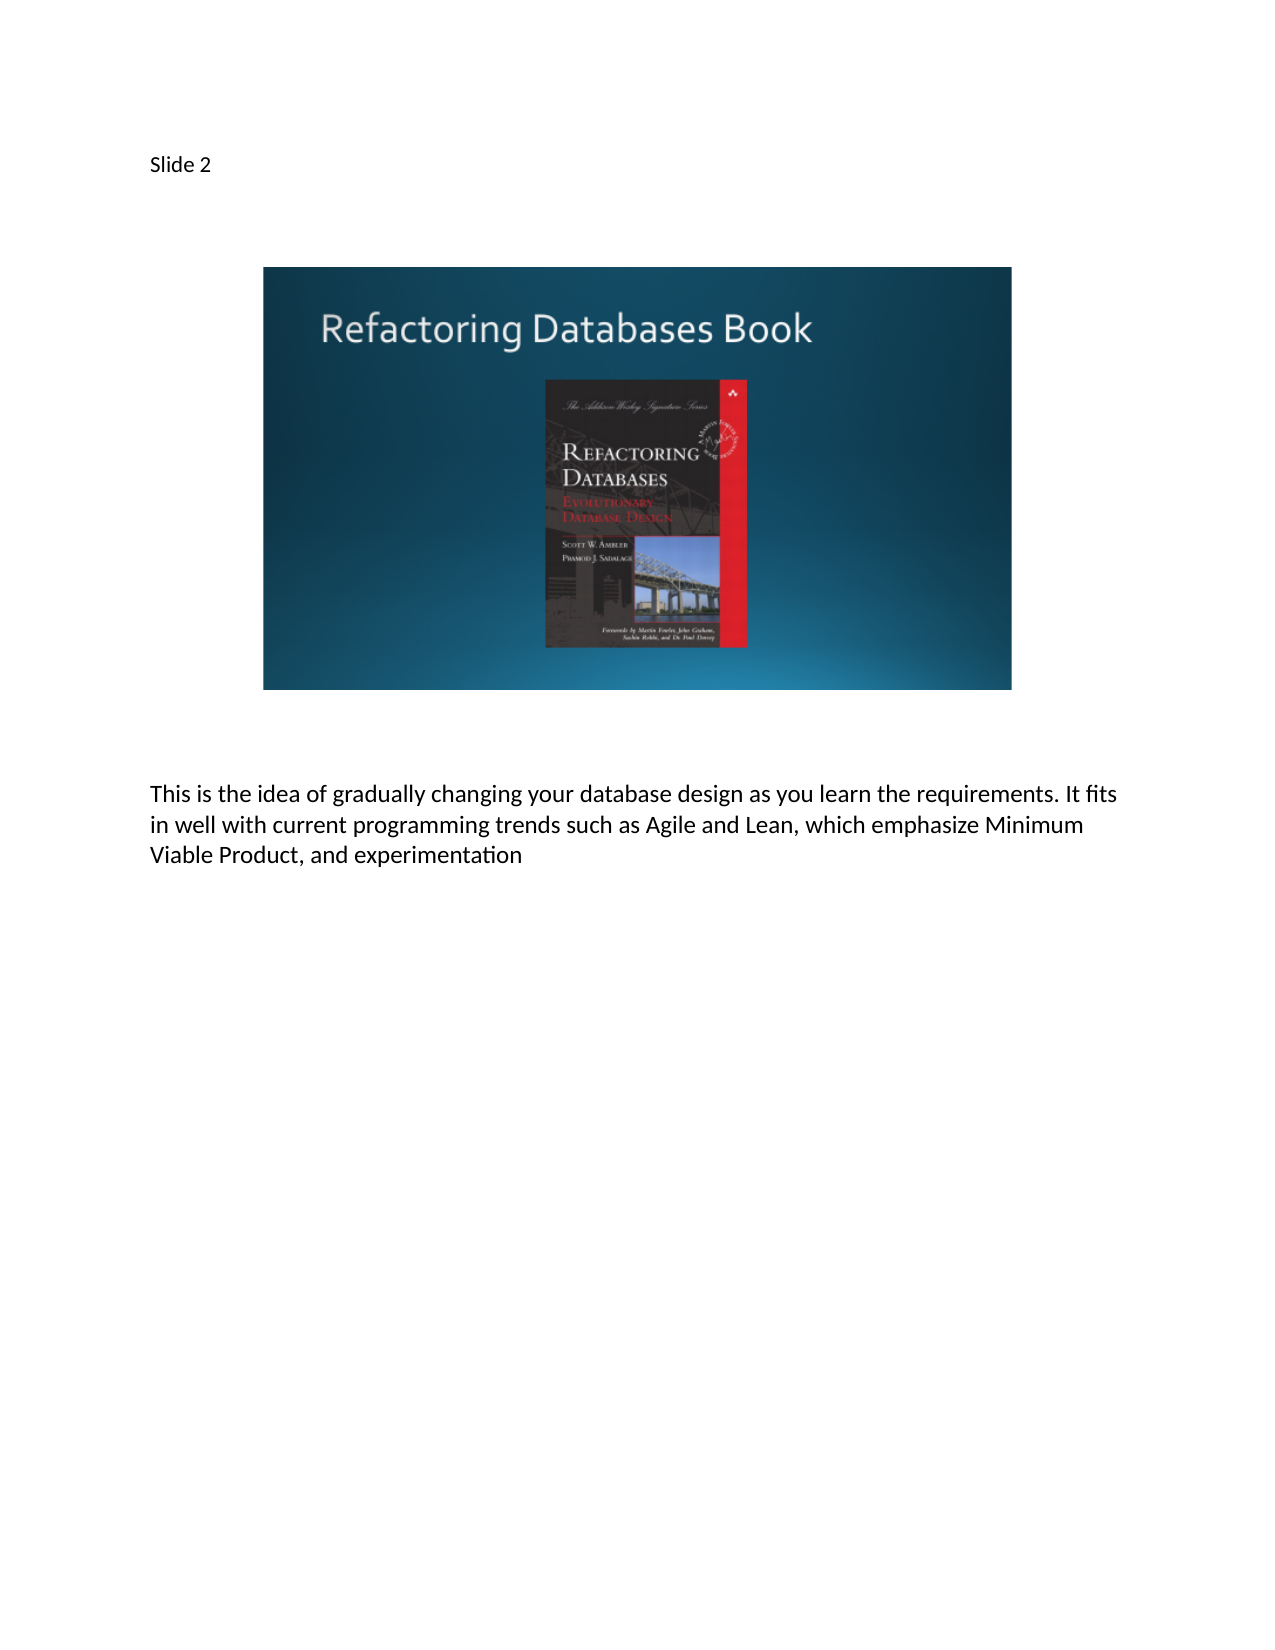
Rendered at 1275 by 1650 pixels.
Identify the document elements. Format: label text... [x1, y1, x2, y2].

text Slide 2 [150, 150, 1125, 178]
text This is the idea of gradually changing your database design as you learn the requirements. It fits in well with current programming trends such as Agile and Lean, which emphasize Minimum Viable Product, and experimentation [150, 778, 1125, 870]
